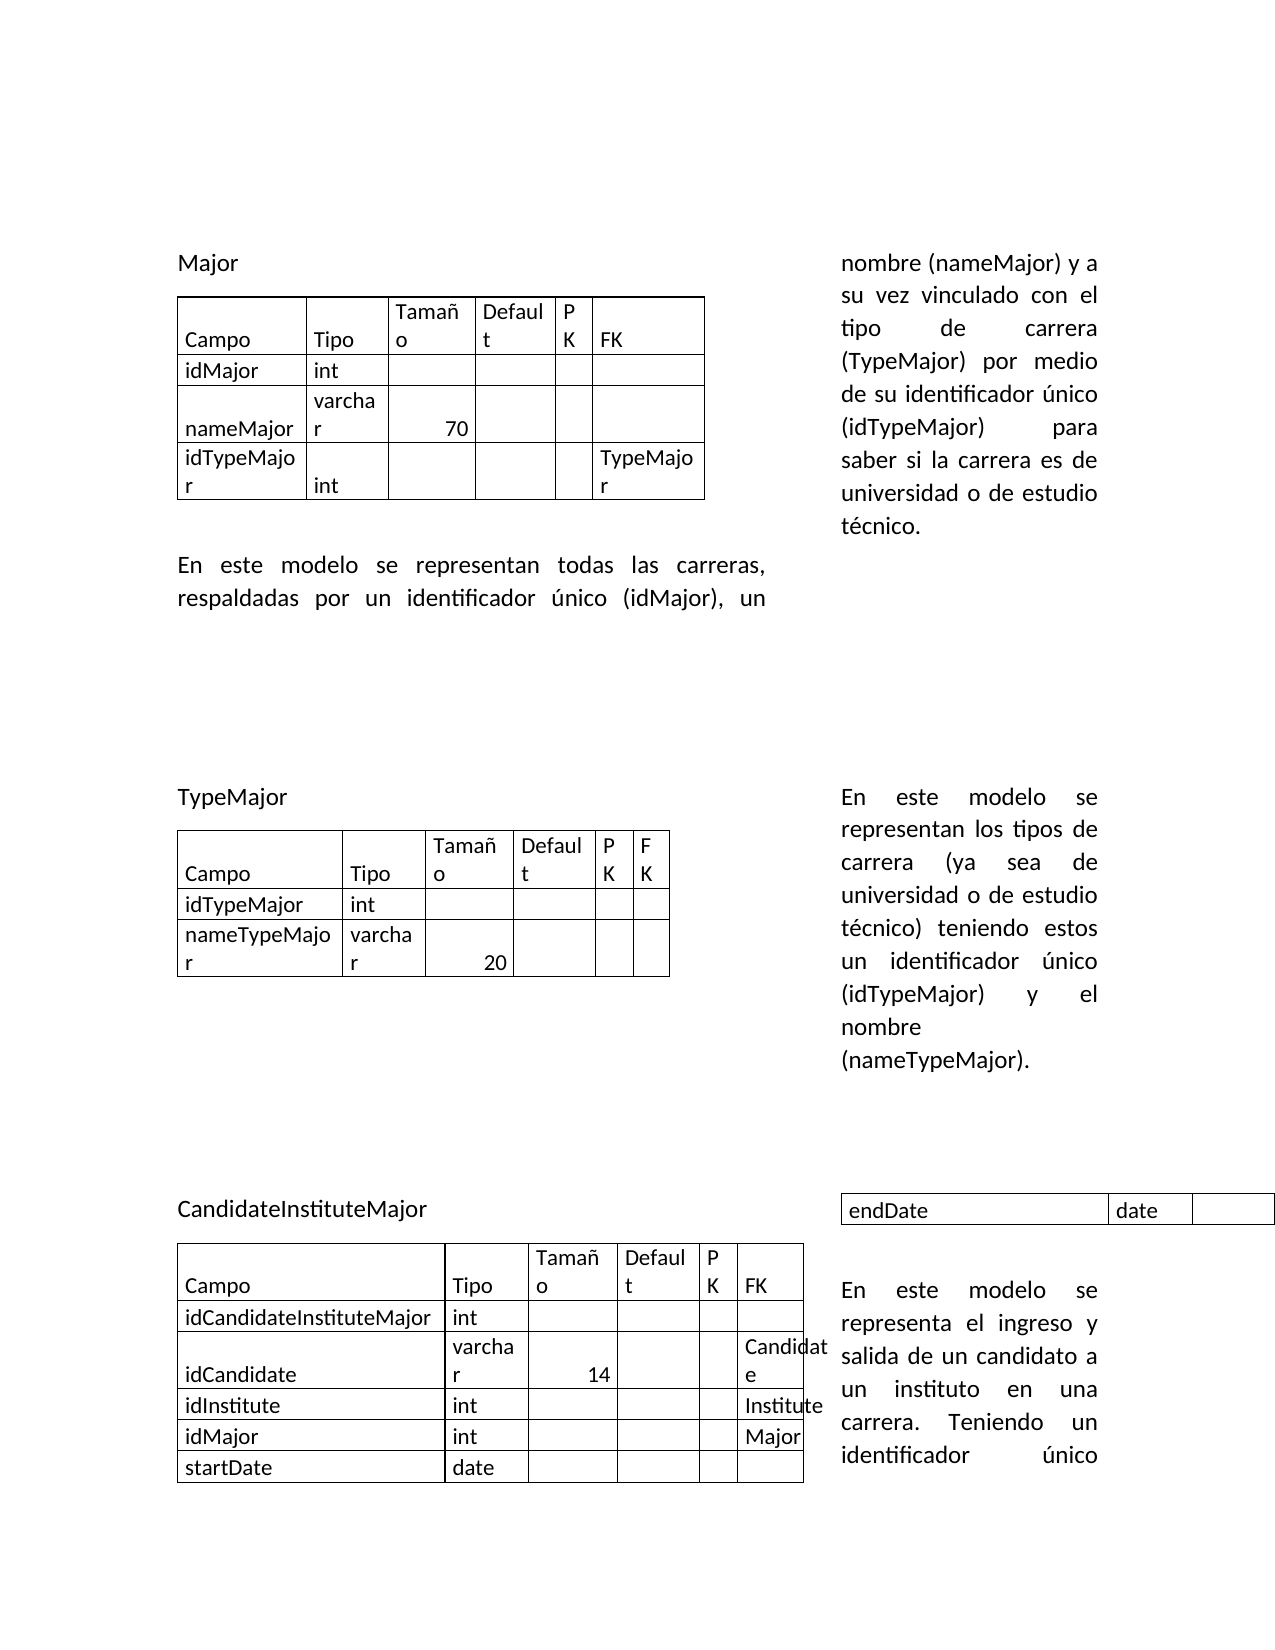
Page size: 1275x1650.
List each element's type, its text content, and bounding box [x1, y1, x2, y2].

table_cell int [307, 355, 388, 385]
table_header Default [618, 1244, 699, 1299]
table_cell date [1109, 1194, 1192, 1224]
table_cell [514, 920, 595, 976]
table_cell date [446, 1451, 528, 1482]
table_cell [426, 889, 513, 919]
table_cell [476, 386, 555, 442]
table_header Tipo [307, 298, 388, 353]
table_cell [596, 920, 633, 976]
table_cell varchar [307, 386, 388, 442]
table_cell [529, 1451, 617, 1482]
table_cell [556, 443, 592, 499]
table_cell 70 [389, 386, 475, 442]
table_header Tipo [343, 831, 425, 887]
table_header Tamaño [426, 831, 513, 887]
text En este modelo se representan todas las carreras, respaldadas por un identificador único (idMajor), un nombre (nameMajor) y a su vez vinculado con el tipo de carrera (TypeMajor) por medio de su identificador único (idTypeMajor) para saber si la carrera es de universidad o de estudio técnico. [177, 549, 766, 613]
table_cell idMajor [178, 355, 306, 385]
table_header Campo [178, 1244, 444, 1299]
table_header PK [700, 1244, 737, 1299]
table_cell endDate [842, 1194, 1108, 1224]
table_cell nameMajor [178, 386, 306, 442]
table_cell [700, 1451, 737, 1482]
table_cell [634, 920, 669, 976]
table_cell idCandidateInstituteMajor [178, 1301, 444, 1331]
table_header FK [738, 1244, 803, 1299]
table_header Default [514, 831, 595, 887]
table_cell [634, 889, 669, 919]
table_cell int [307, 443, 388, 499]
table_cell [738, 1451, 803, 1482]
table_header Default [476, 298, 555, 353]
table_cell int [446, 1301, 528, 1331]
table_cell 20 [426, 920, 513, 976]
table_cell startDate [178, 1451, 444, 1482]
text En este modelo se representan todas las carreras, respaldadas por un identificador único (idMajor), un nombre (nameMajor) y a su vez vinculado con el tipo de carrera (TypeMajor) por medio de su identificador único (idTypeMajor) para saber si la carrera es de universidad o de estudio técnico. [841, 247, 1098, 541]
table_header Tamaño [389, 298, 475, 353]
table_header Campo [178, 298, 306, 353]
table_cell [700, 1301, 737, 1331]
table_cell [514, 889, 595, 919]
table_cell idTypeMajor [178, 443, 306, 499]
table_header PK [556, 298, 592, 353]
table_cell [529, 1301, 617, 1331]
table_cell [389, 443, 475, 499]
table_cell [556, 355, 592, 385]
table_cell [596, 889, 633, 919]
table_cell int [343, 889, 425, 919]
table_cell [529, 1420, 617, 1450]
table_cell varchar [446, 1332, 528, 1388]
table_cell [700, 1420, 737, 1450]
table_cell int [446, 1389, 528, 1419]
table_cell [476, 443, 555, 499]
text Major [177, 247, 766, 277]
table_cell idTypeMajor [178, 889, 342, 919]
text CandidateInstituteMajor [177, 1193, 766, 1223]
table_cell [1193, 1194, 1274, 1224]
table_header PK [596, 831, 633, 887]
table_cell [618, 1332, 699, 1388]
table_cell [618, 1389, 699, 1419]
table_cell Candidate [738, 1332, 803, 1388]
table_cell TypeMajor [593, 443, 704, 499]
table_cell [556, 386, 592, 442]
table_cell 14 [529, 1332, 617, 1388]
text TypeMajor [177, 781, 766, 811]
table_cell [618, 1451, 699, 1482]
table_header FK [634, 831, 669, 887]
table_header Tamaño [529, 1244, 617, 1299]
table_cell [529, 1389, 617, 1419]
table_cell [738, 1301, 803, 1331]
table_cell varchar [343, 920, 425, 976]
table_cell Major [738, 1420, 803, 1450]
text En este modelo se representan los tipos de carrera (ya sea de universidad o de estudio técnico) teniendo estos un identificador único (idTypeMajor) y el nombre (nameTypeMajor). [841, 781, 1098, 1074]
table_cell [389, 355, 475, 385]
table_header FK [593, 298, 704, 353]
table_cell Institute [738, 1389, 803, 1419]
table_cell [618, 1420, 699, 1450]
table_cell nameTypeMajor [178, 920, 342, 976]
table_cell idMajor [178, 1420, 444, 1450]
table_cell [618, 1301, 699, 1331]
table_cell idInstitute [178, 1389, 444, 1419]
table_cell int [446, 1420, 528, 1450]
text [841, 1275, 1098, 1470]
table_cell idCandidate [178, 1332, 444, 1388]
table_cell [700, 1389, 737, 1419]
table_cell [593, 355, 704, 385]
table_cell [700, 1332, 737, 1388]
table_cell [593, 386, 704, 442]
table_header Tipo [446, 1244, 528, 1299]
table_header Campo [178, 831, 342, 887]
table_cell [476, 355, 555, 385]
